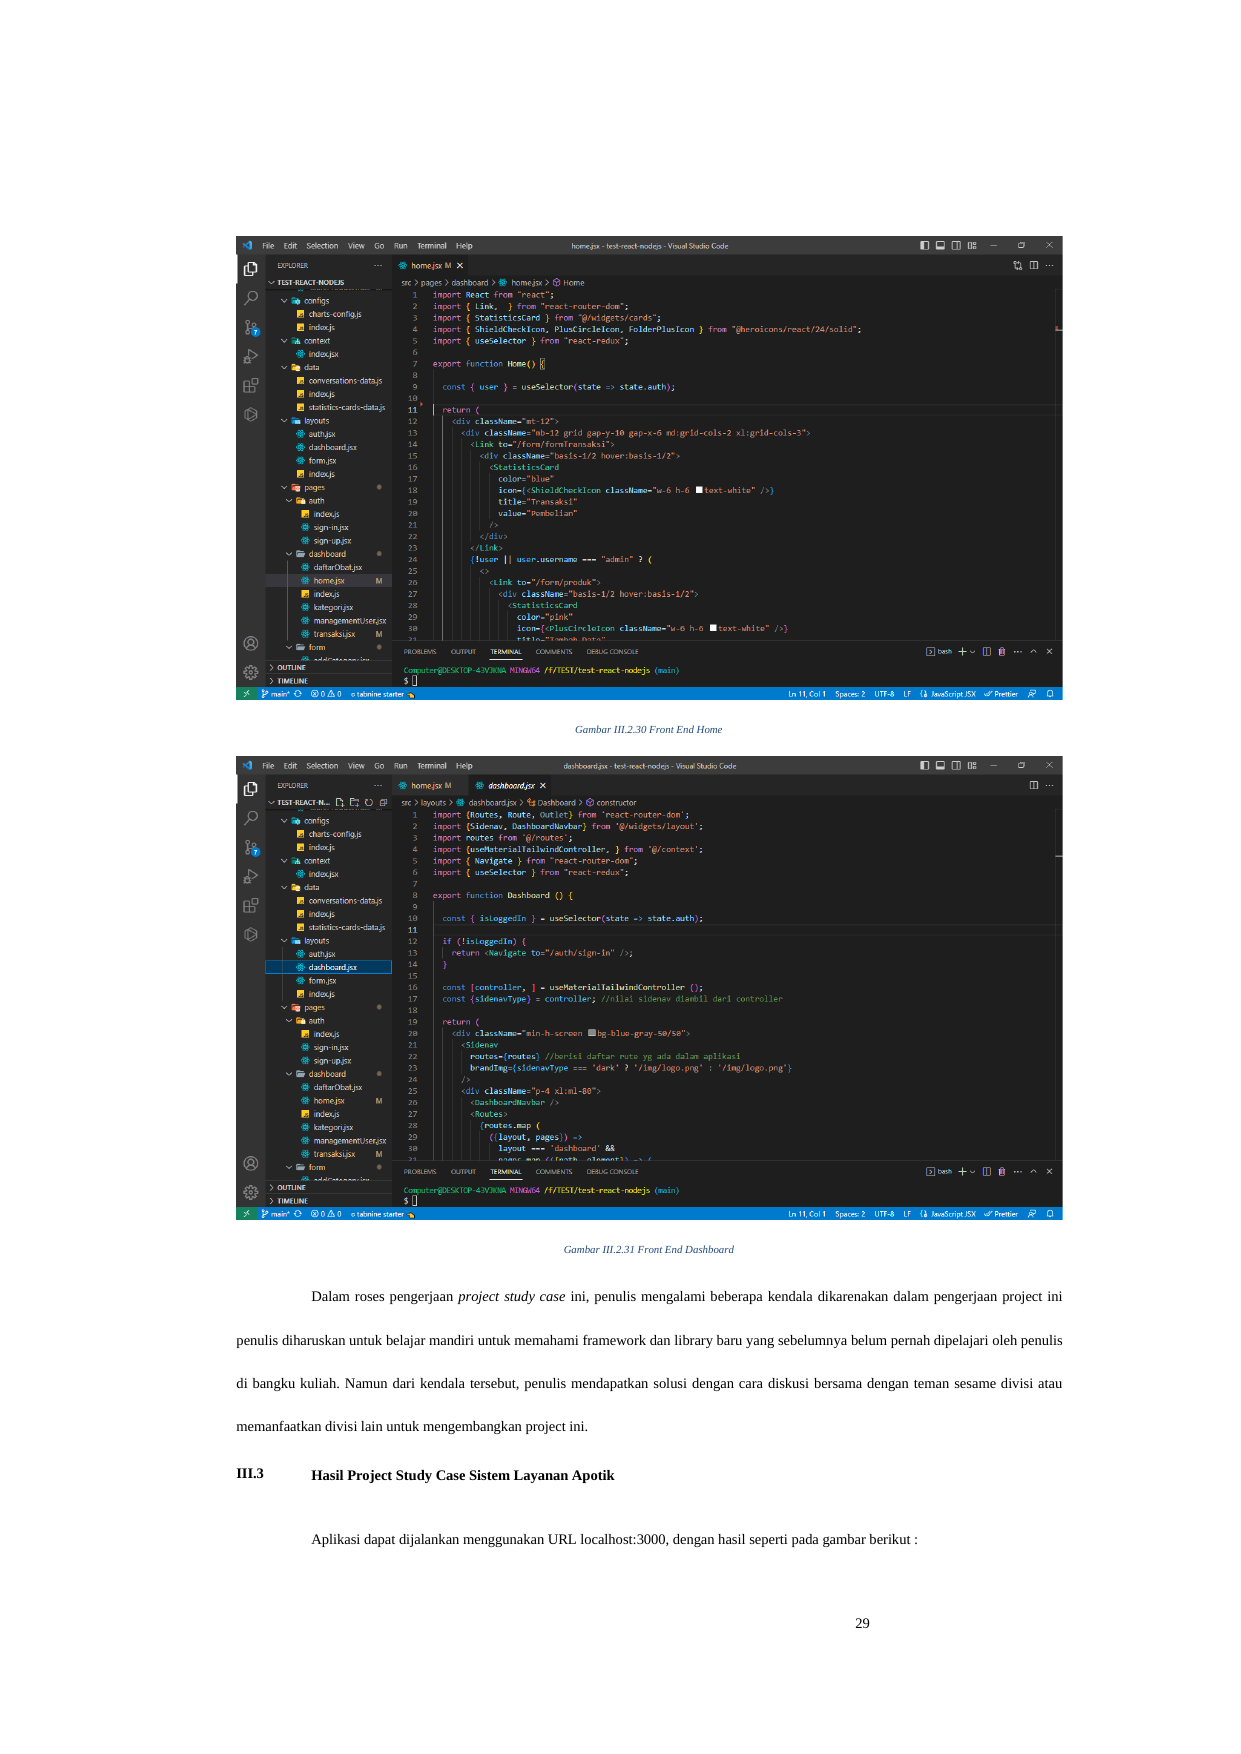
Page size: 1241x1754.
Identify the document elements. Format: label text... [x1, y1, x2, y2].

picture [236, 236, 1063, 700]
picture [236, 756, 1063, 1220]
text Aplikasi dapat dijalankan menggunakan URL localhost:3000, dengan hasil seperti pada gambar berikut : [236, 1519, 1063, 1547]
subtitle Hasil Project Study Case Sistem Layanan Apotik [236, 1455, 1063, 1484]
text Dalam roses pengerjaan project study case ini, penulis mengalami beberapa kendala dikarenakan dalam pengerjaan project ini penulis diharuskan untuk belajar mandiri untuk memahami framework dan library baru yang sebelumnya belum pernah dipelajari oleh penulis di bangku kuliah. Namun dari kendala tersebut, penulis mendapatkan solusi dengan cara diskusi bersama dengan teman sesame divisi atau memanfaatkan divisi lain untuk mengembangkan project ini. [236, 1276, 1063, 1434]
